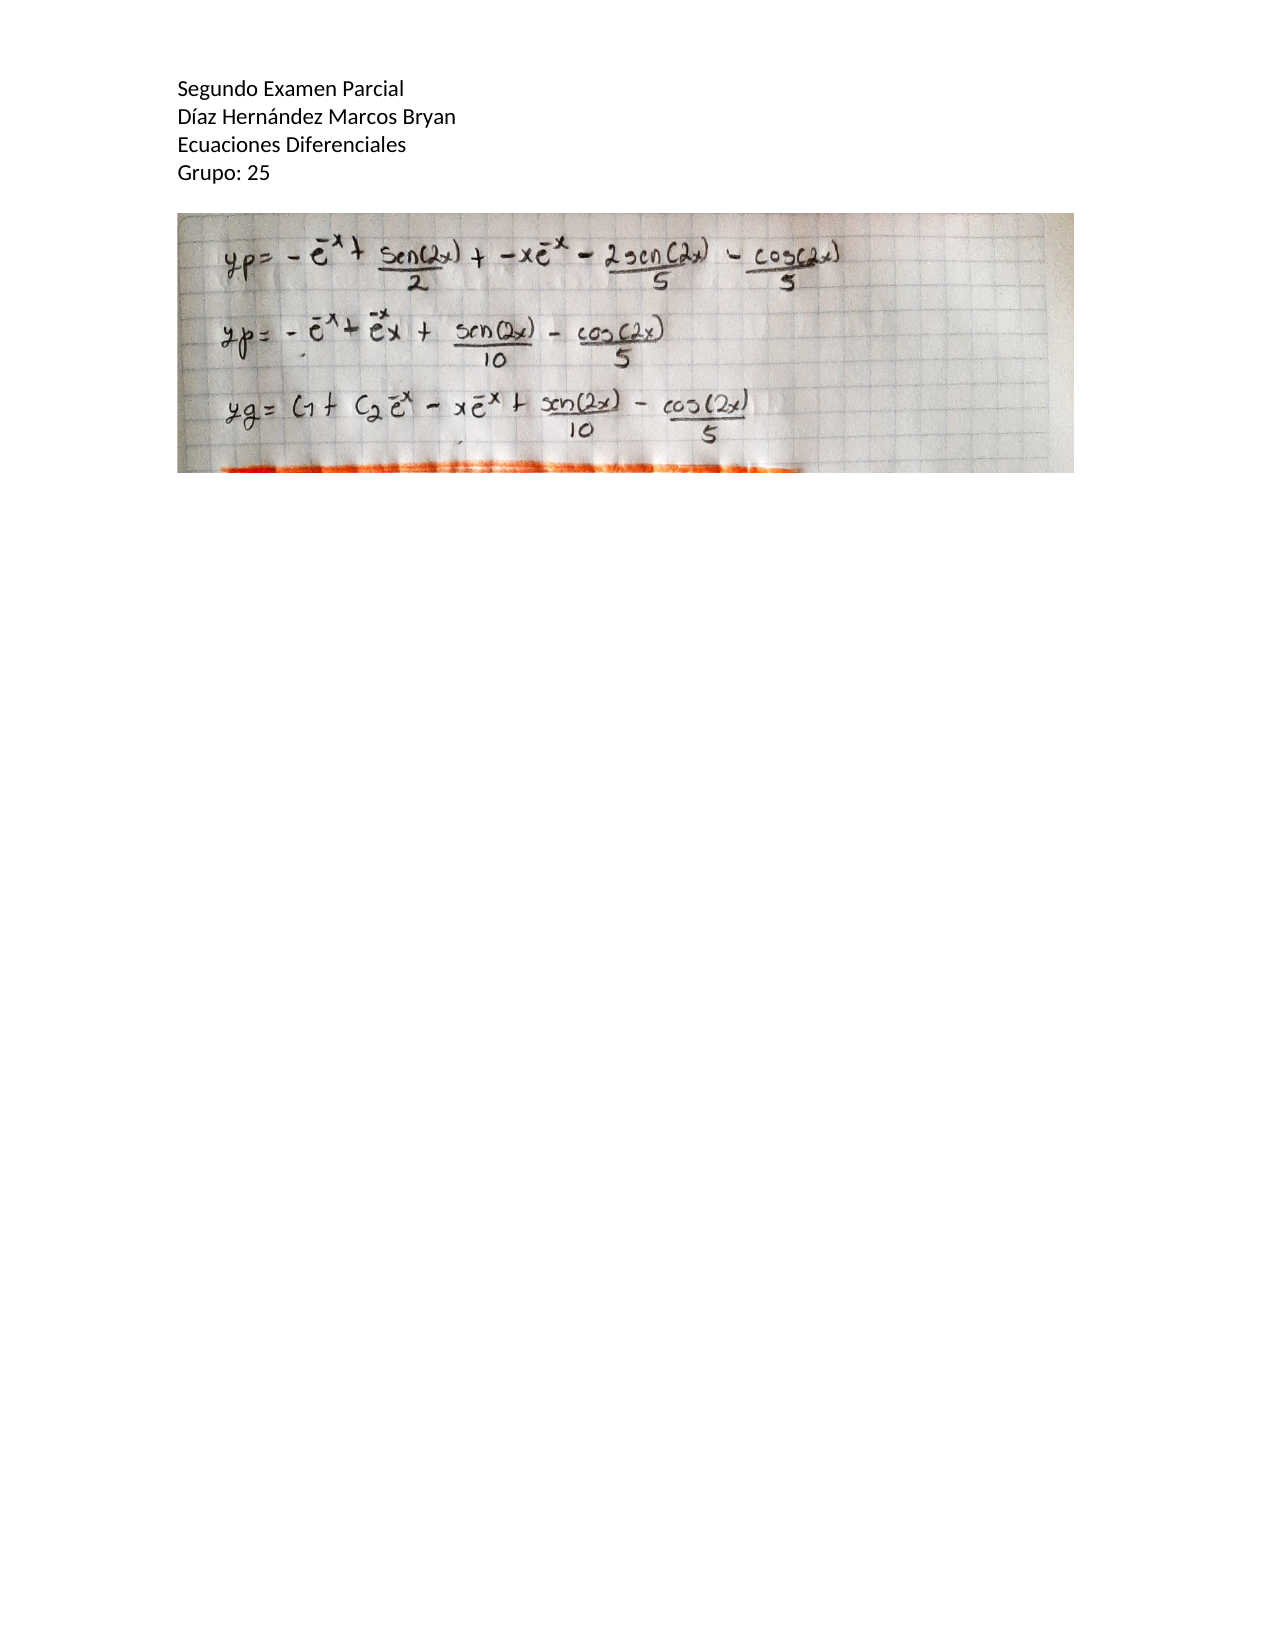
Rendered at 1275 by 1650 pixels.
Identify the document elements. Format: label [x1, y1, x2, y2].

picture [177, 213, 1074, 473]
